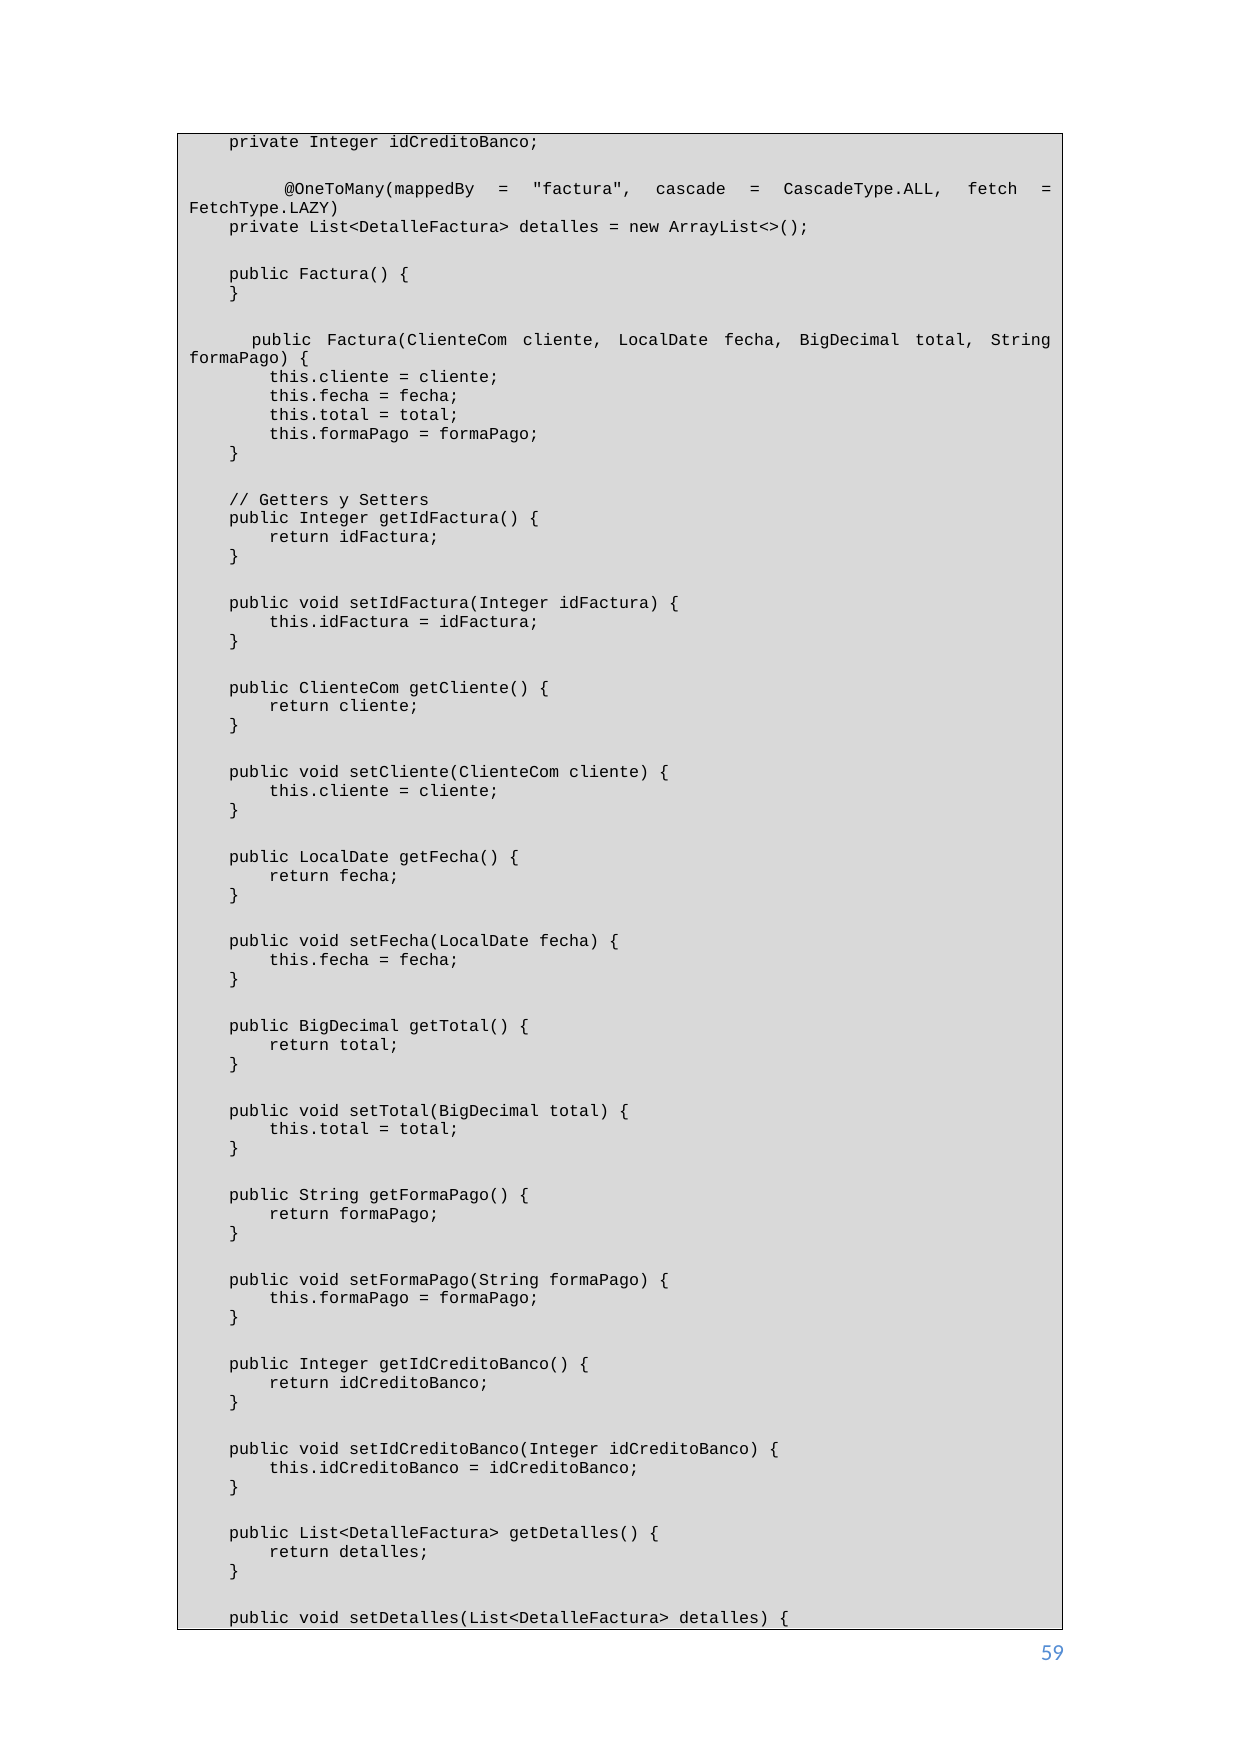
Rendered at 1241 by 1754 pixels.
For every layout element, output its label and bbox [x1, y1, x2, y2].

table_header [178, 134, 1062, 1628]
